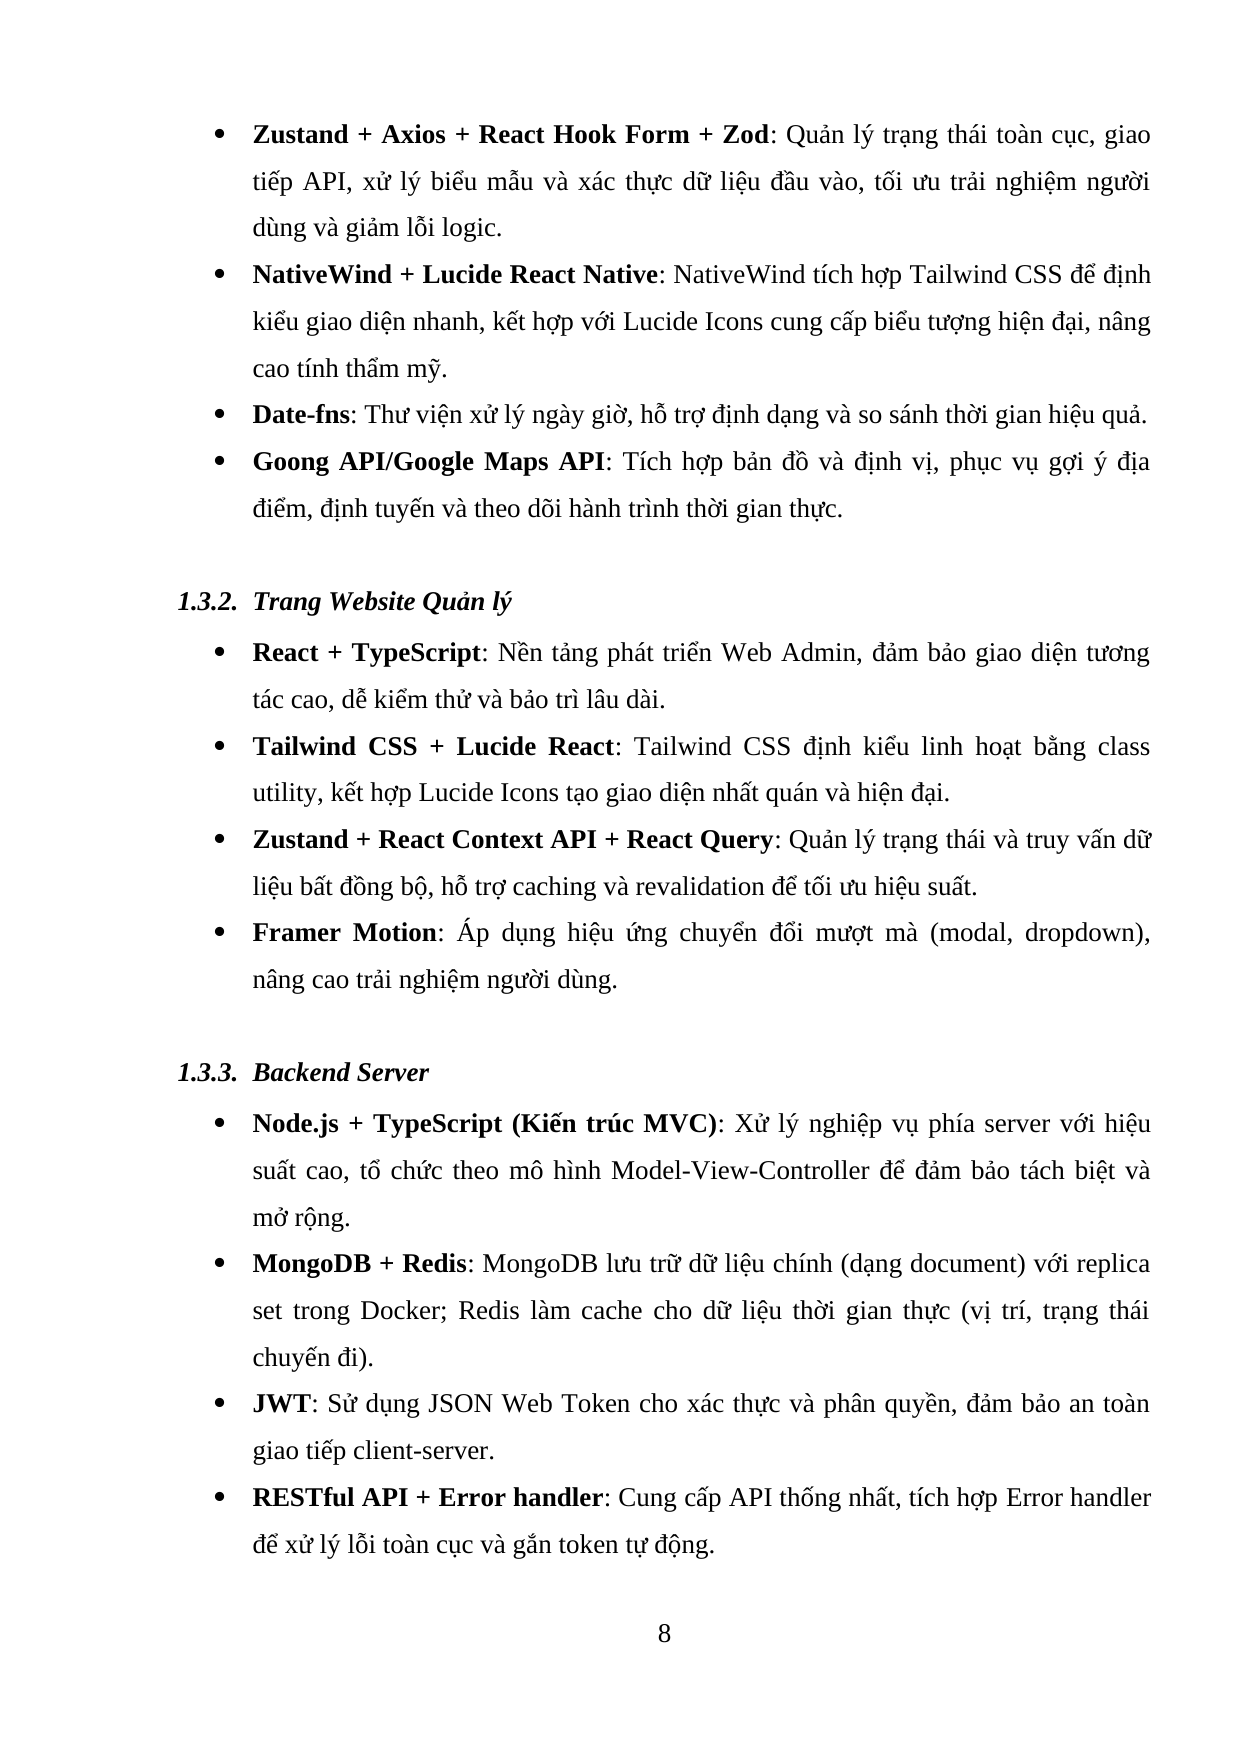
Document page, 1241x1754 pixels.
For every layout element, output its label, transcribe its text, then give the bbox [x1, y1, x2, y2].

list NativeWind + Lucide React Native: NativeWind tích hợp Tailwind CSS để định kiểu giao diện nhanh, kết hợp với Lucide Icons cung cấp biểu tượng hiện đại, nâng cao tính thẩm mỹ. [215, 258, 1152, 383]
list Tailwind CSS + Lucide React: Tailwind CSS định kiểu linh hoạt bằng class utility, kết hợp Lucide Icons tạo giao diện nhất quán và hiện đại. [215, 729, 1152, 807]
list Goong API/Google Maps API: Tích hợp bản đồ và định vị, phục vụ gợi ý địa điểm, định tuyến và theo dõi hành trình thời gian thực. [215, 445, 1152, 523]
list Framer Motion: Áp dụng hiệu ứng chuyển đổi mượt mà (modal, dropdown), nâng cao trải nghiệm người dùng. [215, 916, 1152, 994]
list RESTful API + Error handler: Cung cấp API thống nhất, tích hợp Error handler để xử lý lỗi toàn cục và gắn token tự động. [215, 1481, 1152, 1559]
list Zustand + Axios + React Hook Form + Zod: Quản lý trạng thái toàn cục, giao tiếp API, xử lý biểu mẫu và xác thực dữ liệu đầu vào, tối ưu trải nghiệm người dùng và giảm lỗi logic. [215, 118, 1152, 243]
list React + TypeScript: Nền tảng phát triển Web Admin, đảm bảo giao diện tương tác cao, dễ kiểm thử và bảo trì lâu dài. [215, 636, 1152, 714]
subtitle Backend Server [177, 1057, 1152, 1088]
list MongoDB + Redis: MongoDB lưu trữ dữ liệu chính (dạng document) với replica set trong Docker; Redis làm cache cho dữ liệu thời gian thực (vị trí, trạng thái chuyến đi). [215, 1247, 1152, 1372]
list JWT: Sử dụng JSON Web Token cho xác thực và phân quyền, đảm bảo an toàn giao tiếp client-server. [215, 1388, 1152, 1466]
list Node.js + TypeScript (Kiến trúc MVC): Xử lý nghiệp vụ phía server với hiệu suất cao, tổ chức theo mô hình Model-View-Controller để đảm bảo tách biệt và mở rộng. [215, 1107, 1152, 1232]
list Date-fns: Thư viện xử lý ngày giờ, hỗ trợ định dạng và so sánh thời gian hiệu quả. [215, 398, 1152, 429]
subtitle Trang Website Quản lý [177, 585, 1152, 616]
list Zustand + React Context API + React Query: Quản lý trạng thái và truy vấn dữ liệu bất đồng bộ, hỗ trợ caching và revalidation để tối ưu hiệu suất. [215, 823, 1152, 901]
